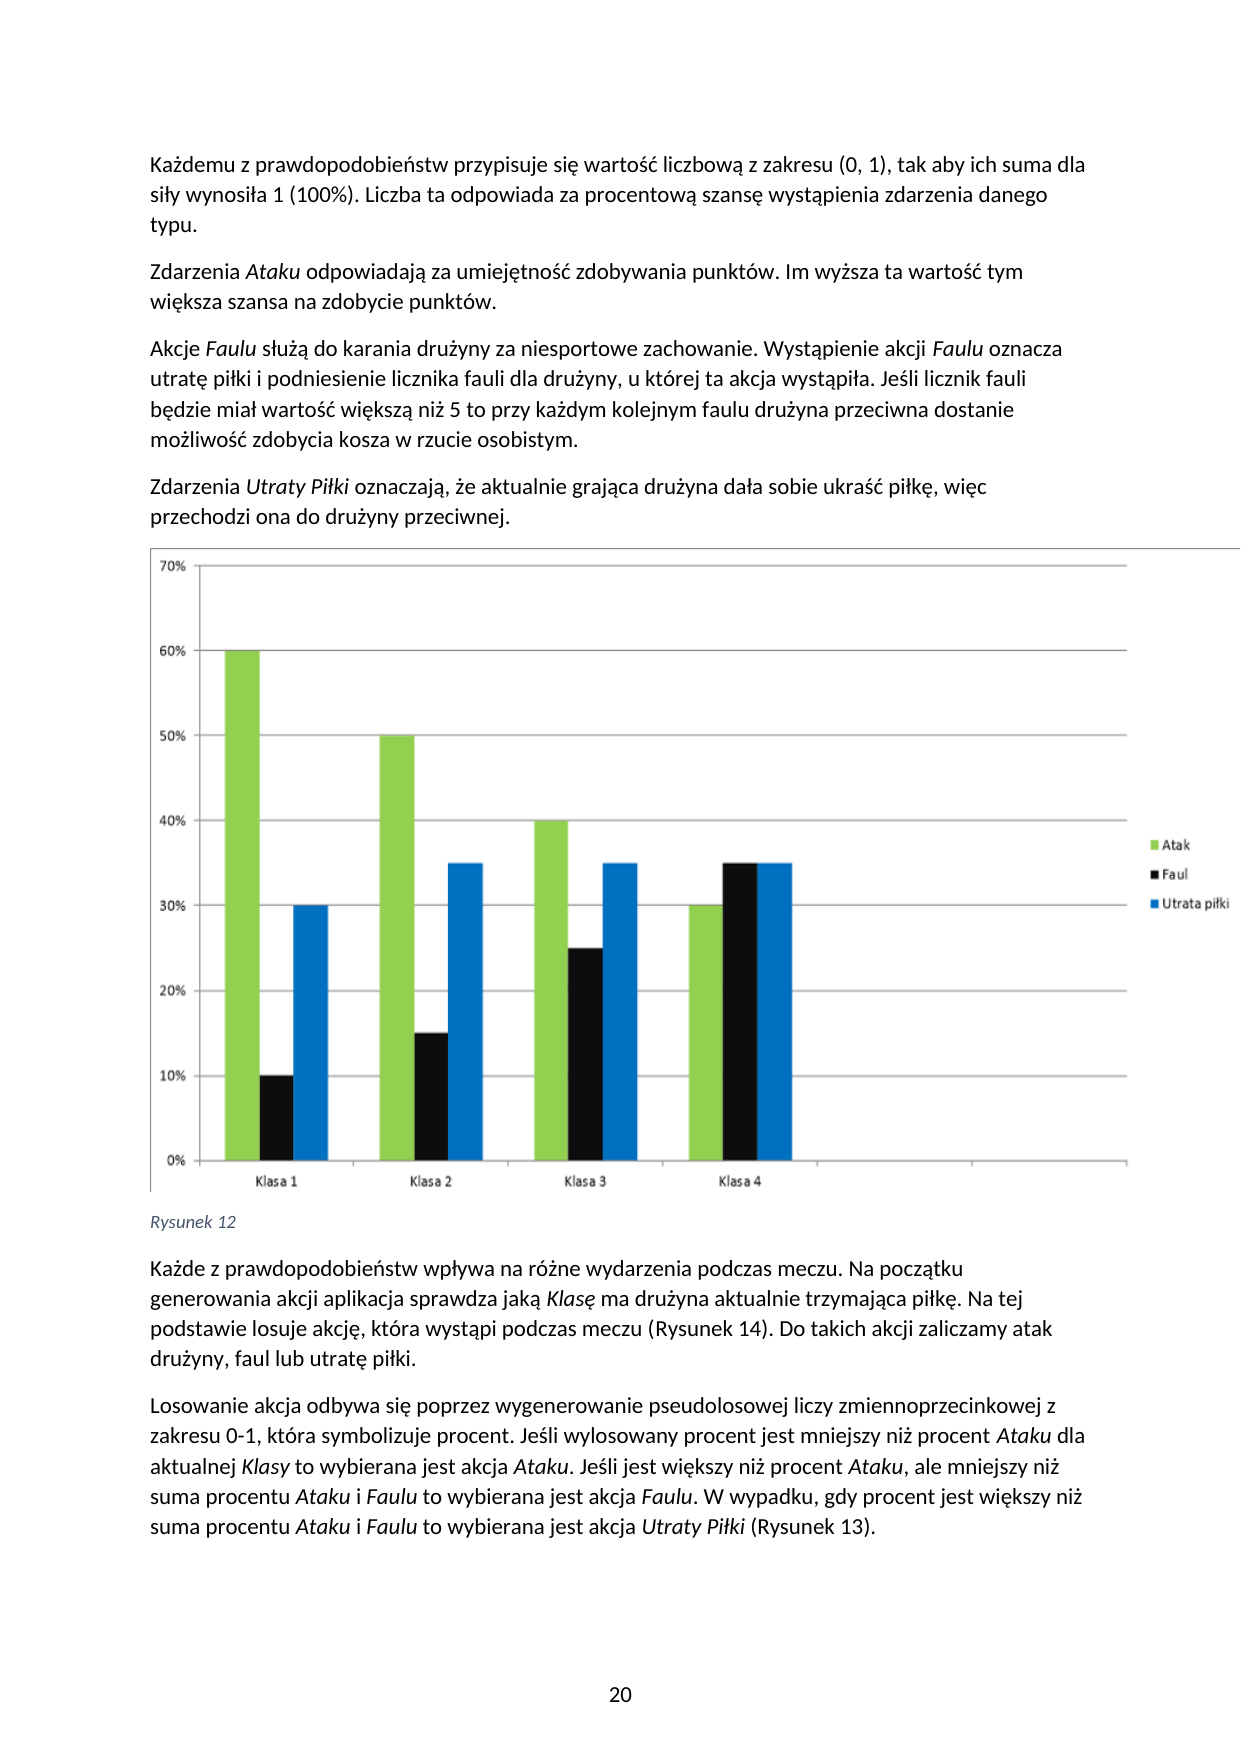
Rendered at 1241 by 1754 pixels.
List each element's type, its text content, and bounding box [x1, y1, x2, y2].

text Każde z prawdopodobieństw wpływa na różne wydarzenia podczas meczu. Na początku generowania akcji aplikacja sprawdza jaką Klasę ma drużyna aktualnie trzymająca piłkę. Na tej podstawie losuje akcję, która wystąpi podczas meczu (Rysunek 14). Do takich akcji zaliczamy atak drużyny, faul lub utratę piłki. [150, 1254, 1090, 1373]
text Zdarzenia Utraty Piłki oznaczają, że aktualnie grająca drużyna dała sobie ukraść piłkę, więc przechodzi ona do drużyny przeciwnej. [150, 472, 1090, 530]
text Każdemu z prawdopodobieństw przypisuje się wartość liczbową z zakresu (0, 1), tak aby ich suma dla siły wynosiła 1 (100%). Liczba ta odpowiada za procentową szansę wystąpienia zdarzenia danego typu. [150, 150, 1090, 238]
text Losowanie akcja odbywa się poprzez wygenerowanie pseudolosowej liczy zmiennoprzecinkowej z zakresu 0-1, która symbolizuje procent. Jeśli wylosowany procent jest mniejszy niż procent Ataku dla aktualnej Klasy to wybierana jest akcja Ataku. Jeśli jest większy niż procent Ataku, ale mniejszy niż suma procentu Ataku i Faulu to wybierana jest akcja Faulu. W wypadku, gdy procent jest większy niż suma procentu Ataku i Faulu to wybierana jest akcja Utraty Piłki (Rysunek 13). [150, 1391, 1090, 1540]
text Zdarzenia Ataku odpowiadają za umiejętność zdobywania punktów. Im wyższa ta wartość tym większa szansa na zdobycie punktów. [150, 257, 1090, 316]
text Rysunek 12 [150, 1210, 1090, 1233]
picture [150, 548, 1241, 1192]
text Akcje Faulu służą do karania drużyny za niesportowe zachowanie. Wystąpienie akcji Faulu oznacza utratę piłki i podniesienie licznika fauli dla drużyny, u której ta akcja wystąpiła. Jeśli licznik fauli będzie miał wartość większą niż 5 to przy każdym kolejnym faulu drużyna przeciwna dostanie możliwość zdobycia kosza w rzucie osobistym. [150, 334, 1090, 453]
